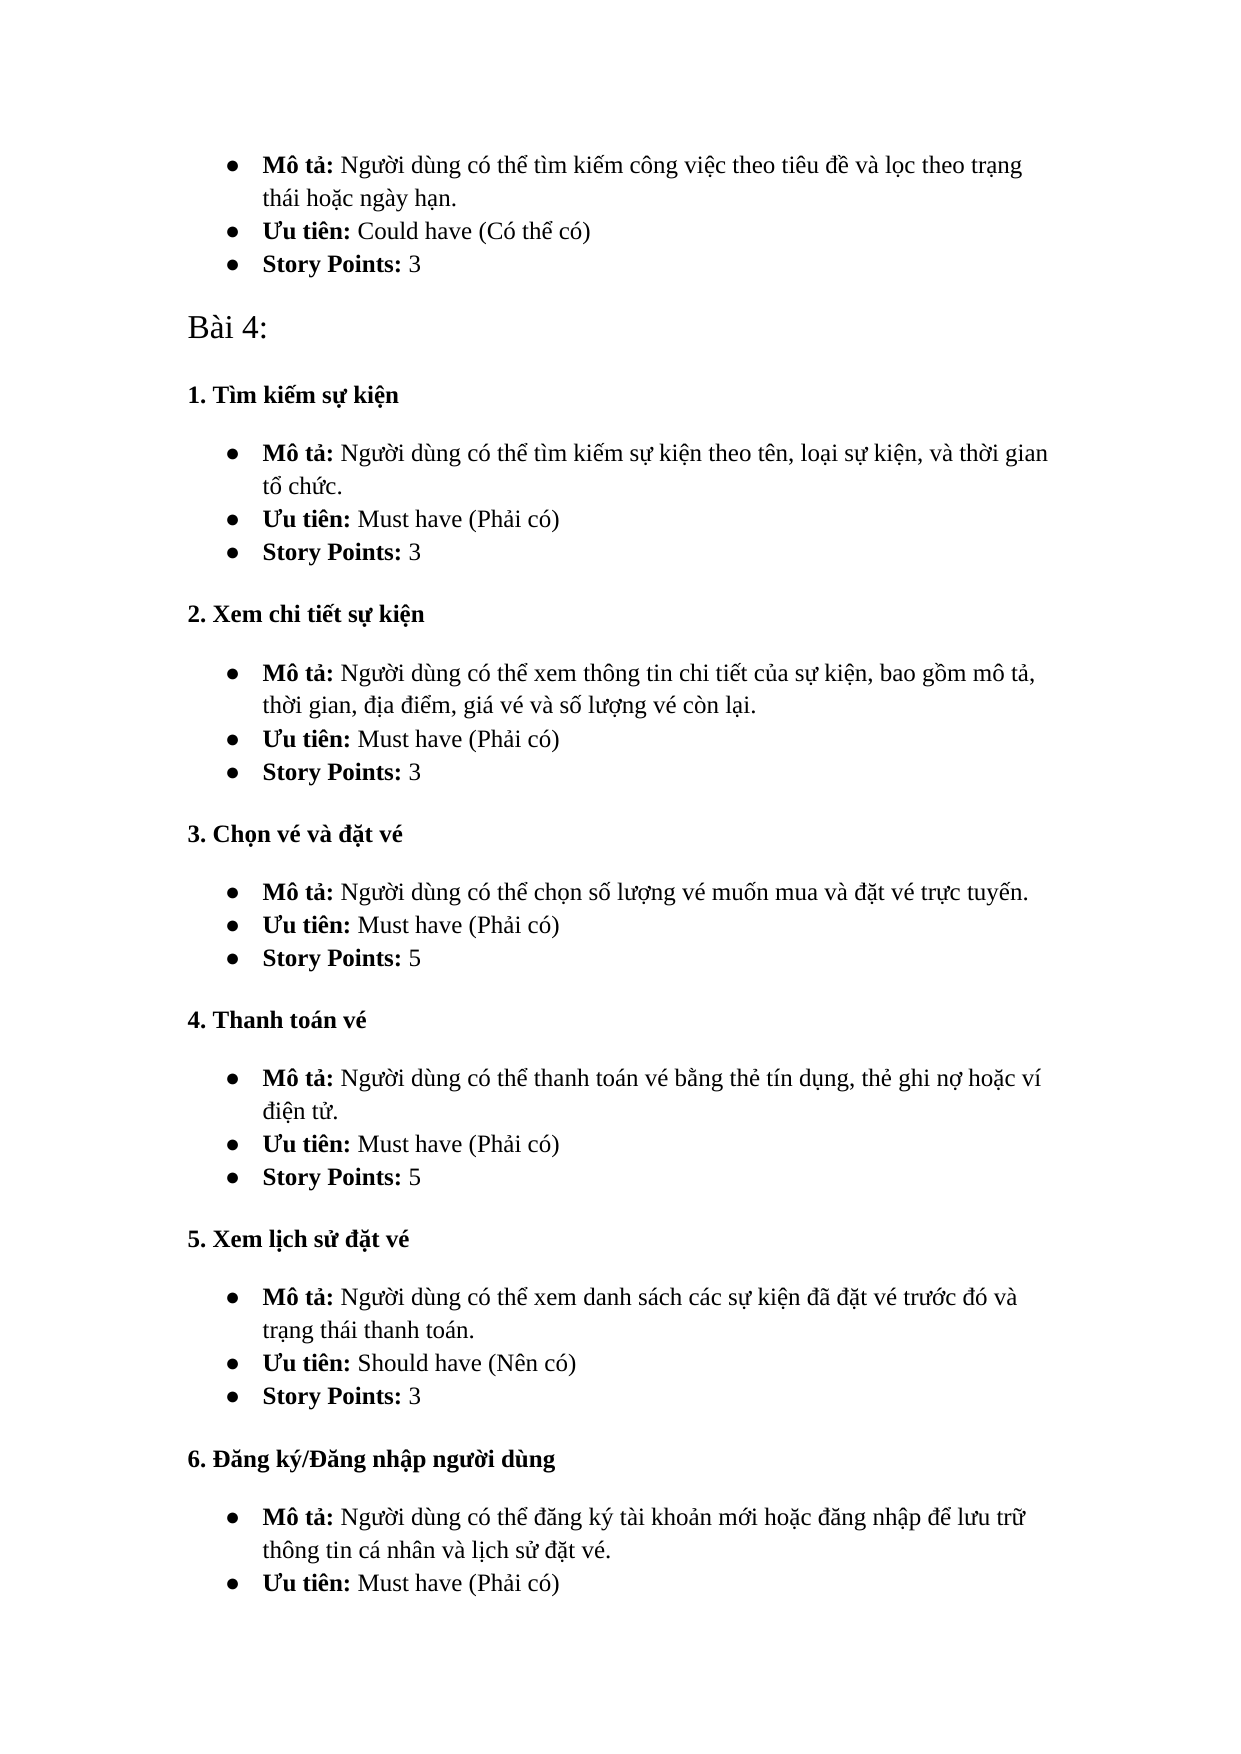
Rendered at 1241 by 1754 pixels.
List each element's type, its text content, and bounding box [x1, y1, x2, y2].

list Ưu tiên: Must have (Phải có) [225, 724, 1053, 752]
list Story Points: 3 [225, 1381, 1053, 1410]
subtitle 6. Đăng ký/Đăng nhập người dùng [187, 1444, 1053, 1472]
subtitle 3. Chọn vé và đặt vé [187, 819, 1053, 848]
list Mô tả: Người dùng có thể chọn số lượng vé muốn mua và đặt vé trực tuyến. [225, 877, 1053, 906]
list Mô tả: Người dùng có thể thanh toán vé bằng thẻ tín dụng, thẻ ghi nợ hoặc ví điện tử. [225, 1063, 1053, 1125]
list Story Points: 5 [225, 943, 1053, 972]
subtitle 2. Xem chi tiết sự kiện [187, 599, 1053, 628]
list Story Points: 3 [225, 757, 1053, 785]
text Bài 4: [187, 307, 1053, 345]
list Ưu tiên: Must have (Phải có) [225, 504, 1053, 533]
subtitle 5. Xem lịch sử đặt vé [187, 1224, 1053, 1253]
subtitle 1. Tìm kiếm sự kiện [187, 380, 1053, 409]
list Mô tả: Người dùng có thể xem danh sách các sự kiện đã đặt vé trước đó và trạng thái thanh toán. [225, 1282, 1053, 1344]
list Mô tả: Người dùng có thể tìm kiếm sự kiện theo tên, loại sự kiện, và thời gian tổ chức. [225, 438, 1053, 500]
subtitle 4. Thanh toán vé [187, 1005, 1053, 1034]
list Story Points: 3 [225, 537, 1053, 566]
list Ưu tiên: Could have (Có thể có) [225, 216, 1053, 245]
list Ưu tiên: Should have (Nên có) [225, 1348, 1053, 1377]
list Mô tả: Người dùng có thể xem thông tin chi tiết của sự kiện, bao gồm mô tả, thời gian, địa điểm, giá vé và số lượng vé còn lại. [225, 658, 1053, 719]
list Mô tả: Người dùng có thể tìm kiếm công việc theo tiêu đề và lọc theo trạng thái hoặc ngày hạn. [225, 150, 1053, 212]
list Mô tả: Người dùng có thể đăng ký tài khoản mới hoặc đăng nhập để lưu trữ thông tin cá nhân và lịch sử đặt vé. [225, 1502, 1053, 1563]
list Story Points: 3 [225, 249, 1053, 278]
list Ưu tiên: Must have (Phải có) [225, 910, 1053, 939]
list Ưu tiên: Must have (Phải có) [225, 1129, 1053, 1158]
list Ưu tiên: Must have (Phải có) [225, 1568, 1053, 1596]
list Story Points: 5 [225, 1162, 1053, 1191]
